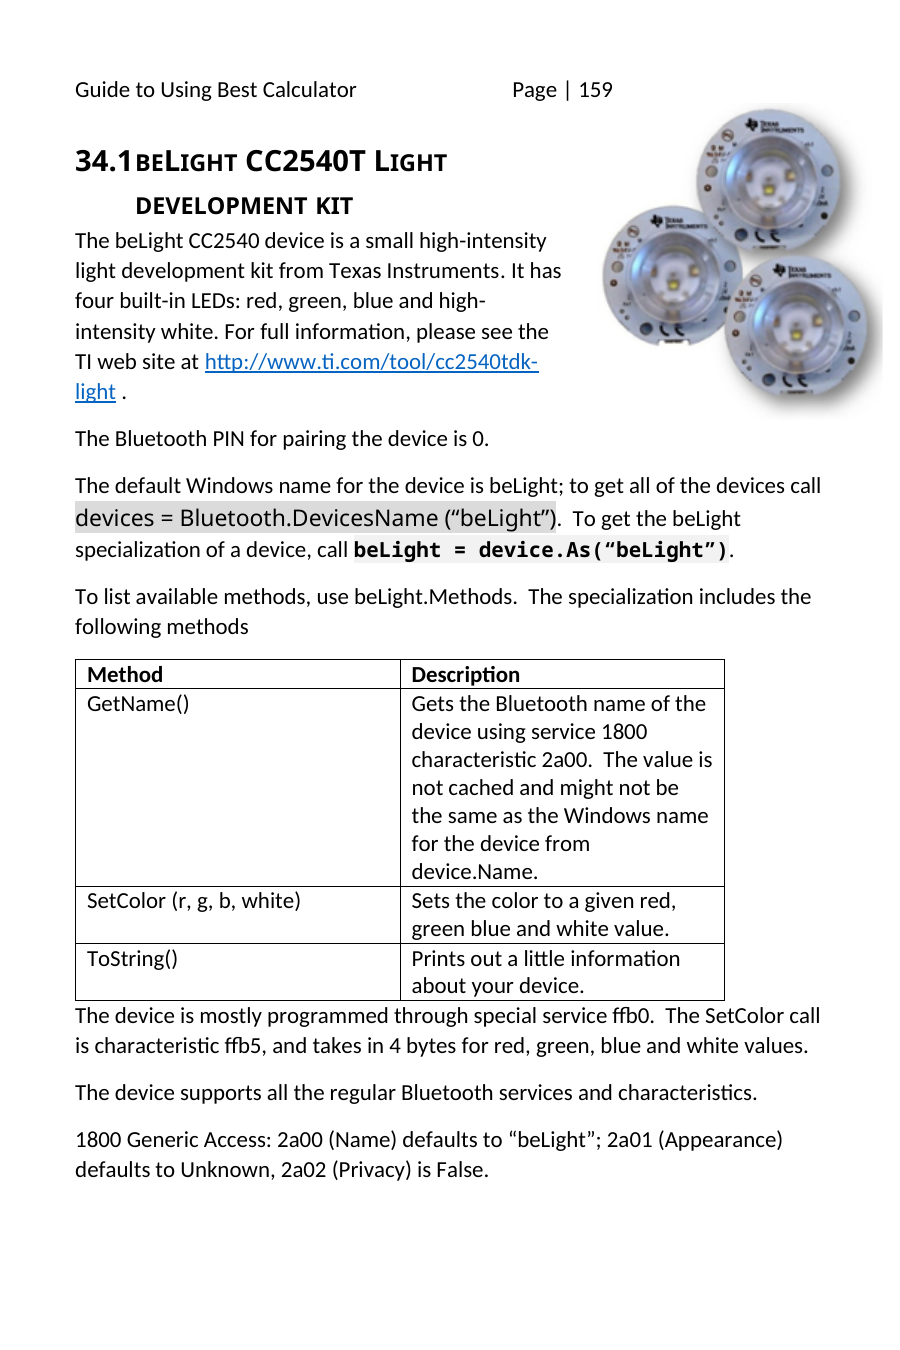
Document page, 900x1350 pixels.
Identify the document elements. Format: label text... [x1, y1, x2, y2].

subtitle beLight CC2540T Light development kit [75, 141, 582, 223]
text The beLight CC2540 device is a small high-intensity light development kit from Texas Instruments. It has four built-in LEDs: red, green, blue and high-intensity white. For full information, please see the TI web site at http://www.ti.com/tool/cc2540tdk-light . [75, 226, 582, 405]
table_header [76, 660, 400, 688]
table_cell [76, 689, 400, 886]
text The default Windows name for the device is beLight; to get all of the devices call devices = Bluetooth.DevicesName (“beLight”). To get the beLight specialization of a device, call beLight = device.As(“beLight”). [75, 471, 825, 563]
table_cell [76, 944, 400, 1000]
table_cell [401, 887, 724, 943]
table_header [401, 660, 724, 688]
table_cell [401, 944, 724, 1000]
text The device supports all the regular Bluetooth services and characteristics. [75, 1078, 825, 1106]
text The device is mostly programmed through special service ffb0. The SetColor call is characteristic ffb5, and takes in 4 bytes for red, green, blue and white values. [75, 1001, 825, 1059]
text To list available methods, use beLight.Methods. The specialization includes the following methods [75, 582, 825, 640]
text The Bluetooth PIN for pairing the device is 0. [75, 424, 825, 452]
text 1800 Generic Access: 2a00 (Name) defaults to “beLight”; 2a01 (Appearance) defaults to Unknown, 2a02 (Privacy) is False. [75, 1125, 825, 1183]
picture [582, 103, 883, 420]
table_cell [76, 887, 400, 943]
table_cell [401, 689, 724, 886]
